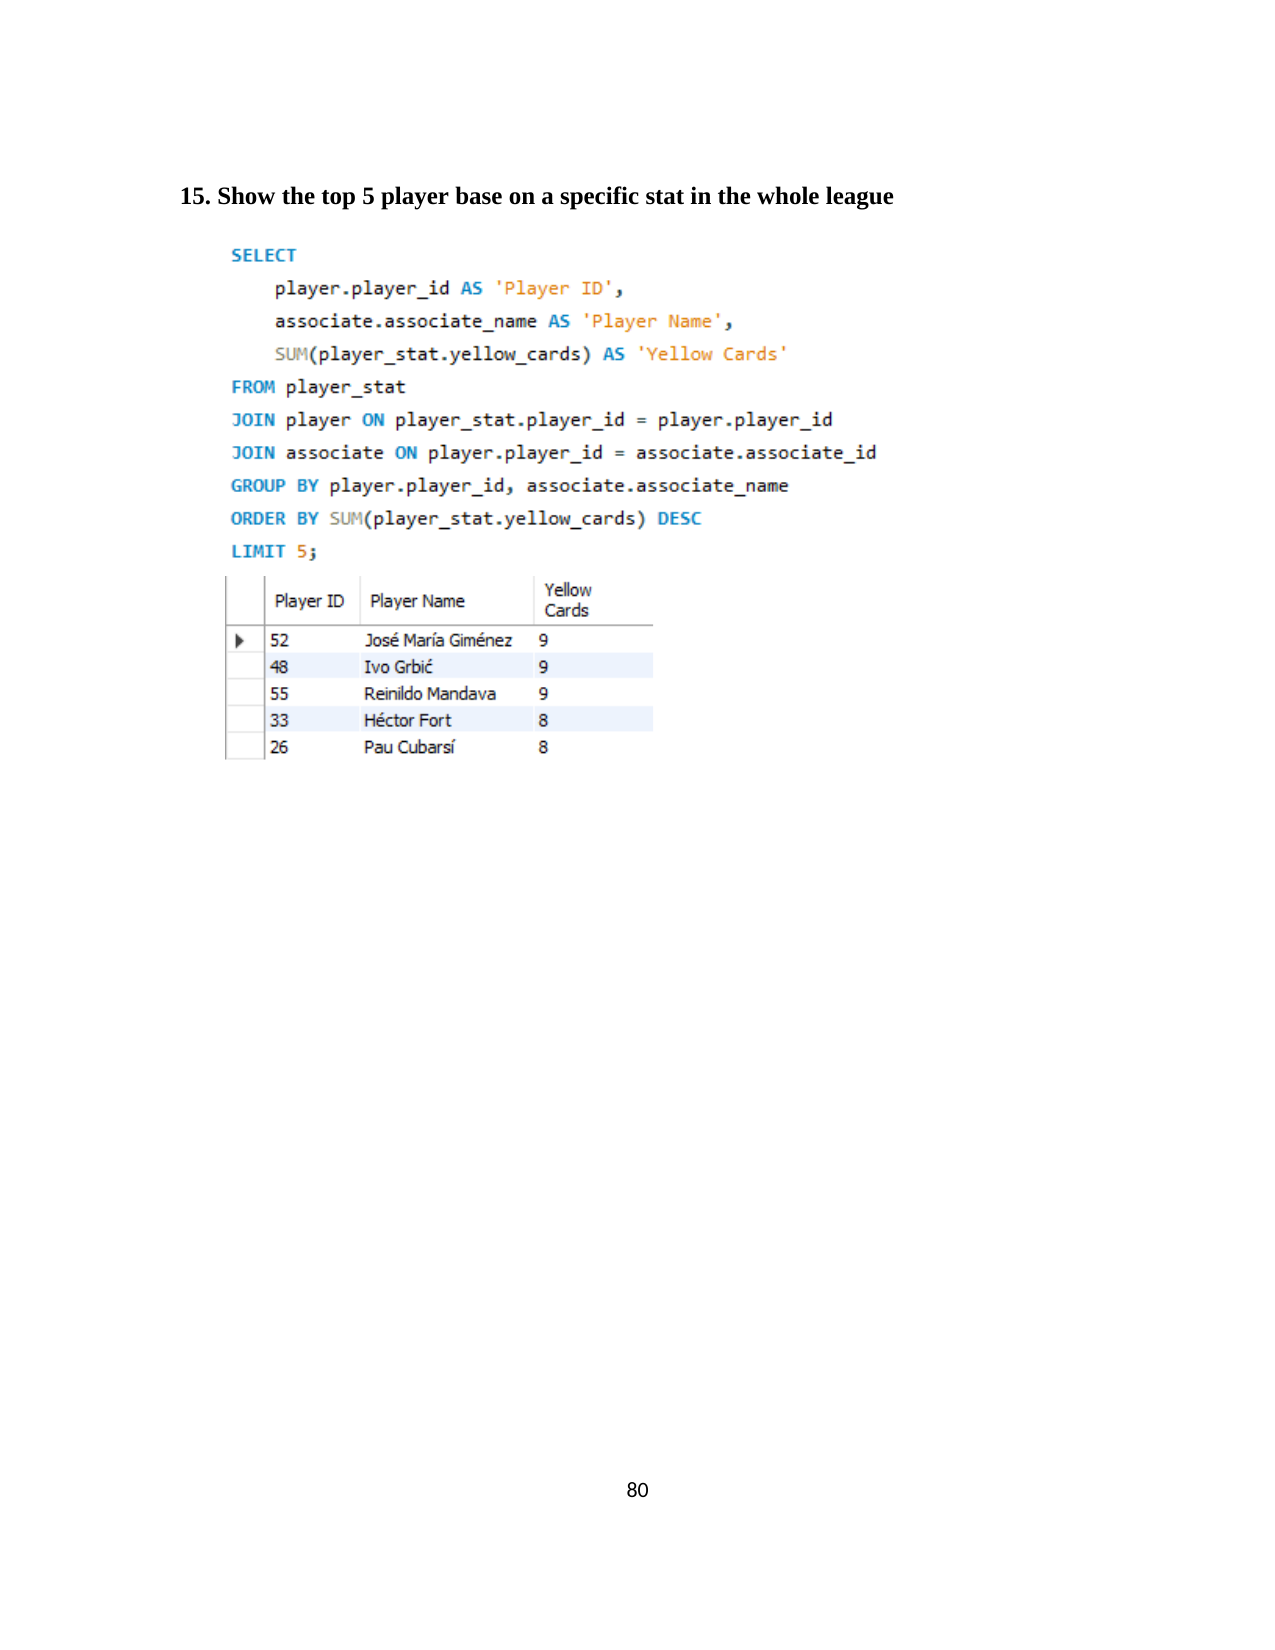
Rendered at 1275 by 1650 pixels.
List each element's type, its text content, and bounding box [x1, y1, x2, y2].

picture [225, 243, 891, 575]
picture [225, 576, 654, 763]
list Show the top 5 player base on a specific stat in the whole league [179, 181, 1125, 210]
